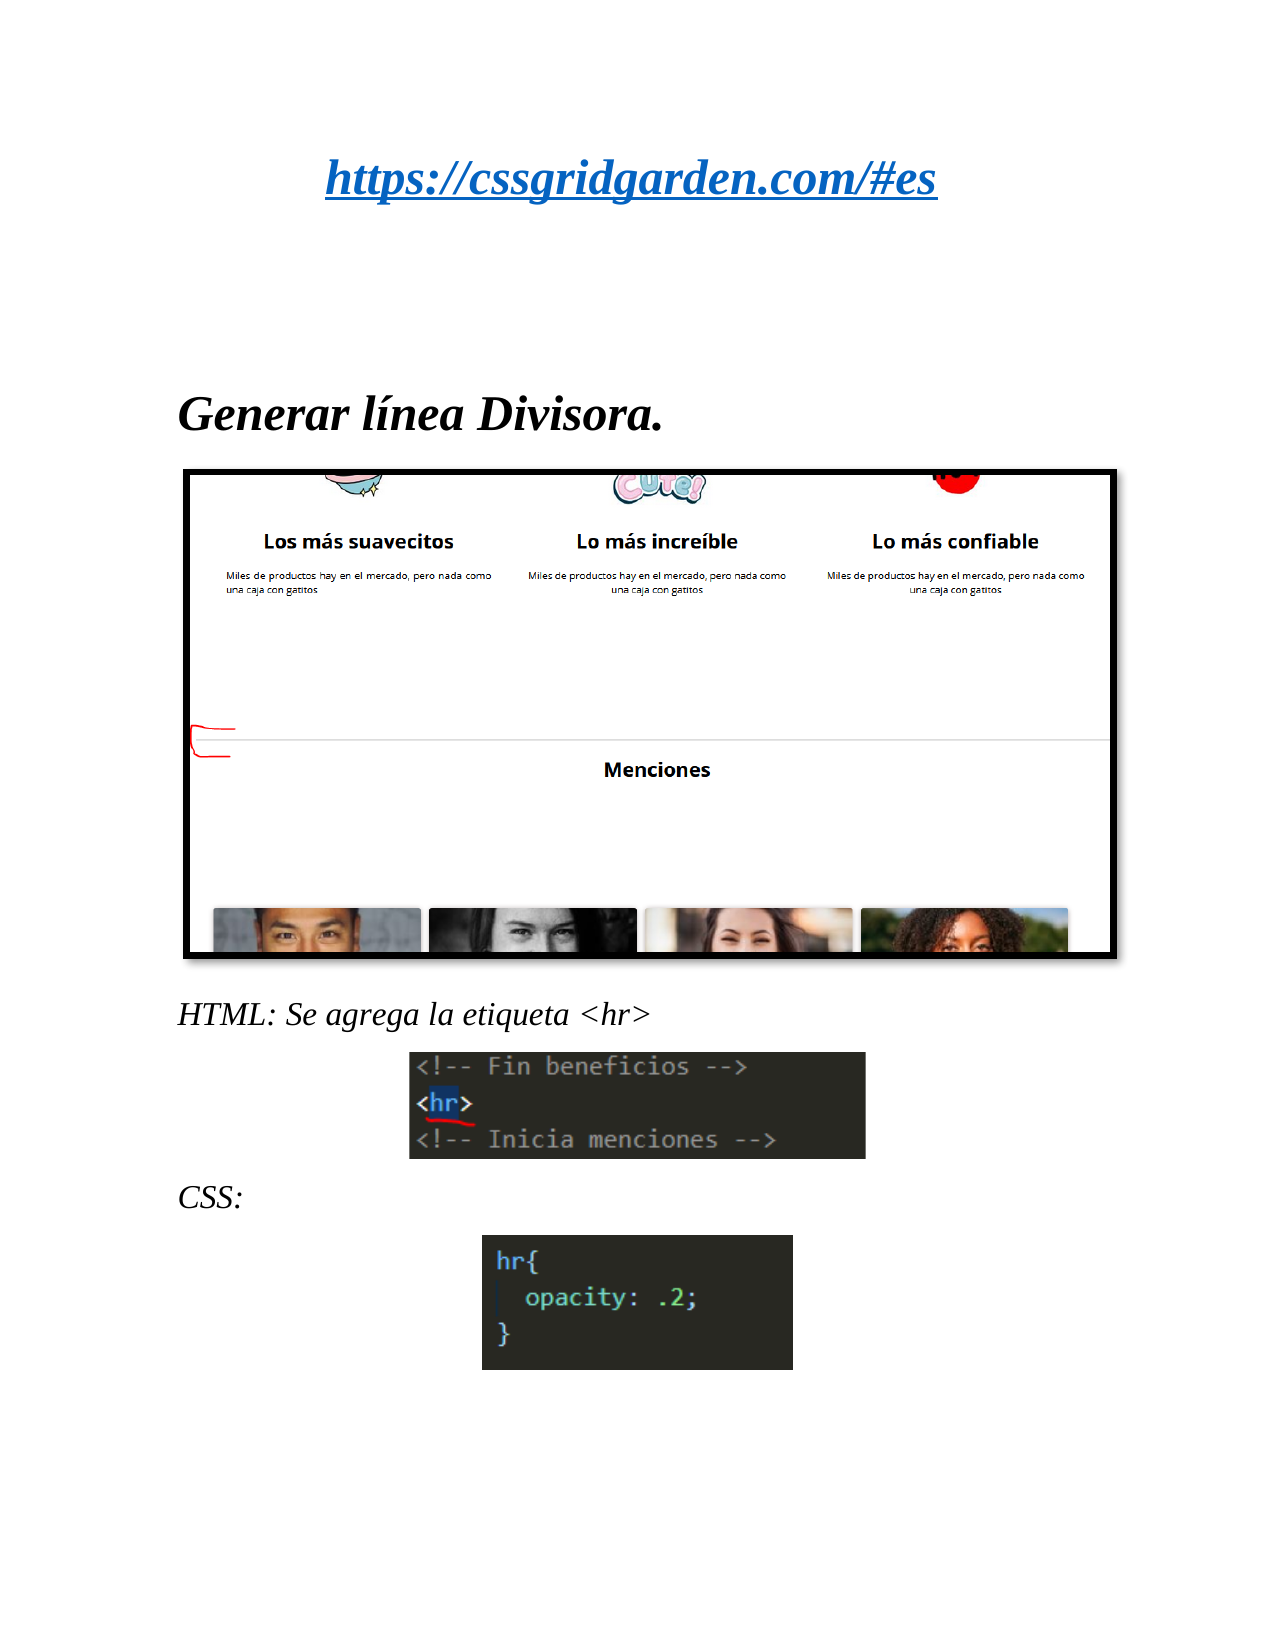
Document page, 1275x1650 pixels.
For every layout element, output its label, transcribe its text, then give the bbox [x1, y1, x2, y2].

text HTML: Se agrega la etiqueta <hr> [177, 994, 1098, 1032]
text https://cssgridgarden.com/#es [251, 148, 1098, 205]
picture [409, 1052, 866, 1159]
text Generar línea Divisora. [177, 384, 1098, 441]
picture [190, 475, 1110, 952]
picture [482, 1235, 793, 1370]
text CSS: [177, 1177, 1098, 1216]
